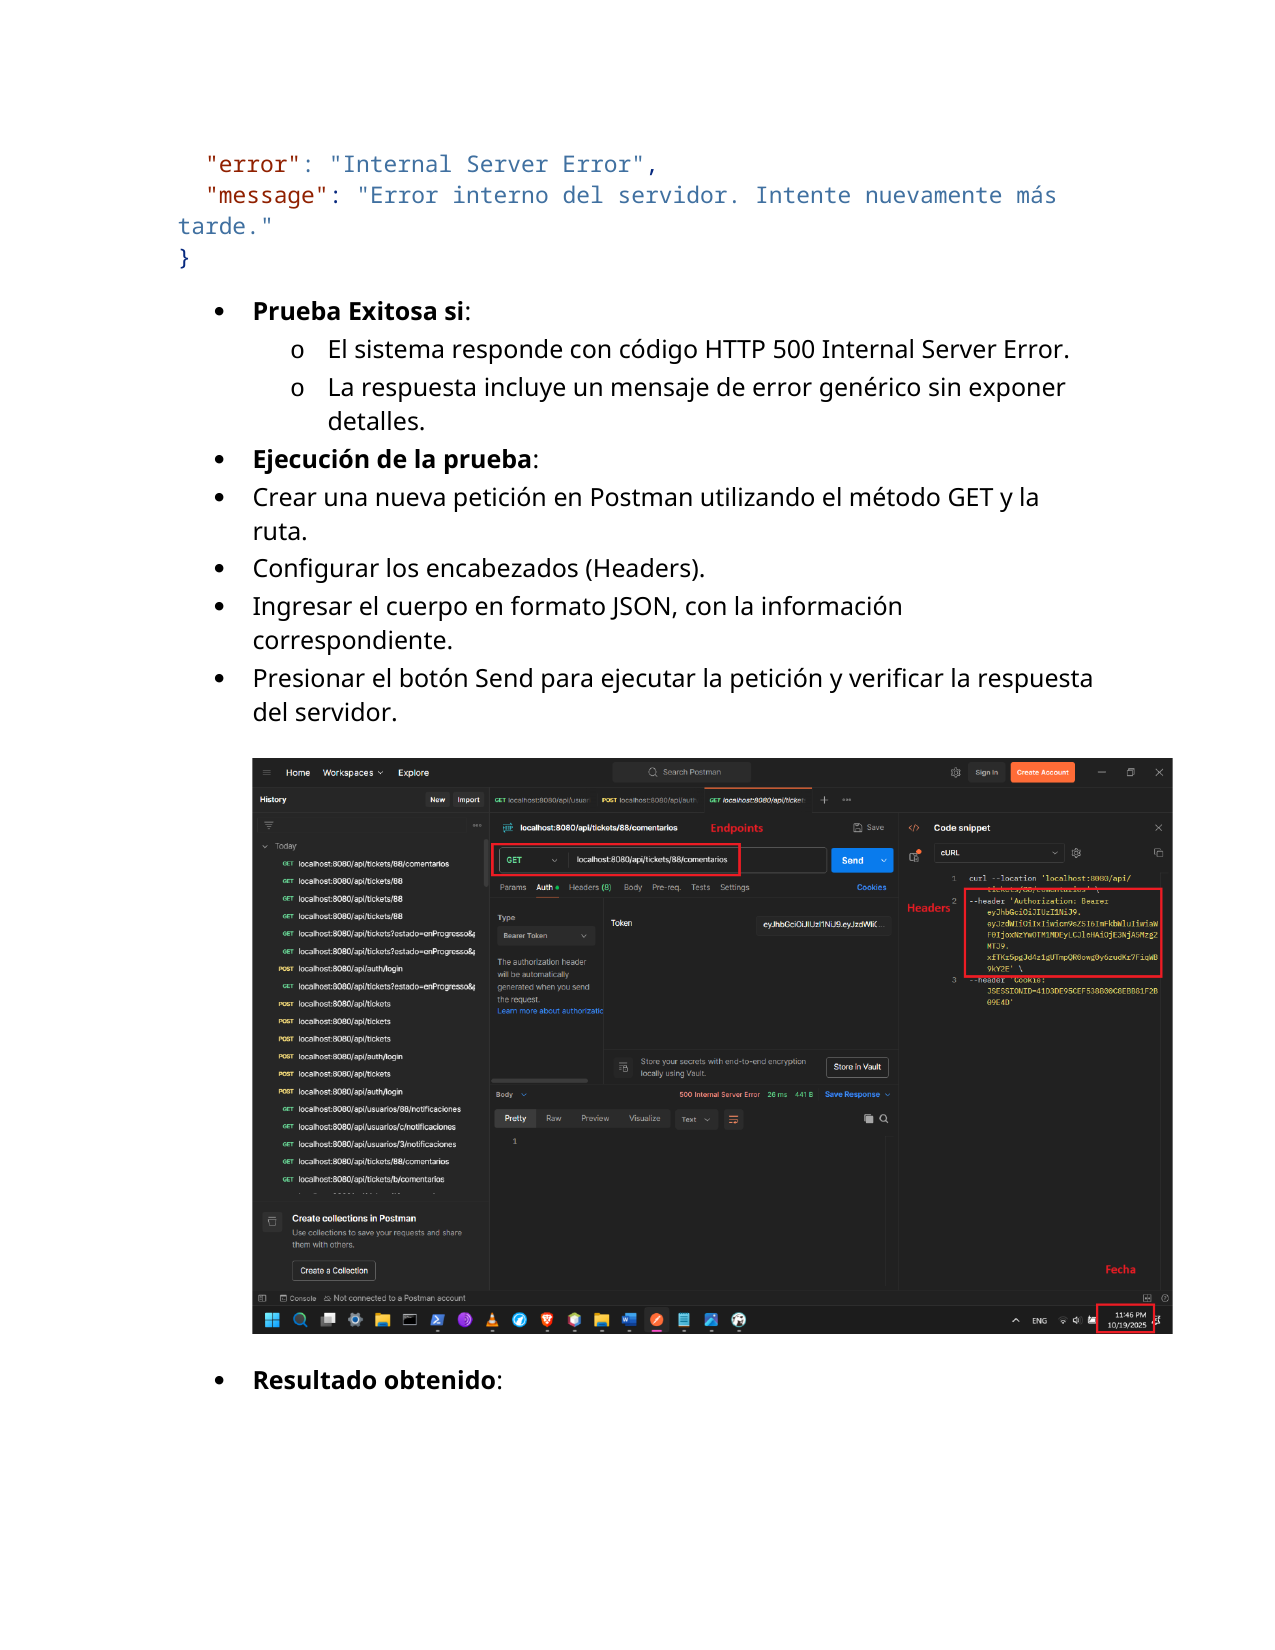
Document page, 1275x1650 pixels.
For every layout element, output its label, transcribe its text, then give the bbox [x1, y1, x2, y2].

picture [252, 758, 1173, 1334]
list Configurar los encabezados (Headers). [215, 551, 1098, 585]
list Presionar el botón Send para ejecutar la petición y verificar la respuesta del servidor. [215, 661, 1098, 729]
list La respuesta incluye un mensaje de error genérico sin exponer detalles. [290, 369, 1098, 438]
list Resultado obtenido: [215, 1363, 1098, 1397]
list Crear una nueva petición en Postman utilizando el método GET y la ruta. [215, 479, 1098, 547]
list Ejecución de la prueba: [215, 441, 1098, 475]
list Ingresar el cuerpo en formato JSON, con la información correspondiente. [215, 589, 1098, 657]
text "error": "Internal Server Error", "message": "Error interno del servidor. Intente nuevamente más tarde." } [177, 148, 1098, 273]
list Prueba Exitosa si: [215, 293, 1098, 327]
list El sistema responde con código HTTP 500 Internal Server Error. [290, 331, 1098, 366]
